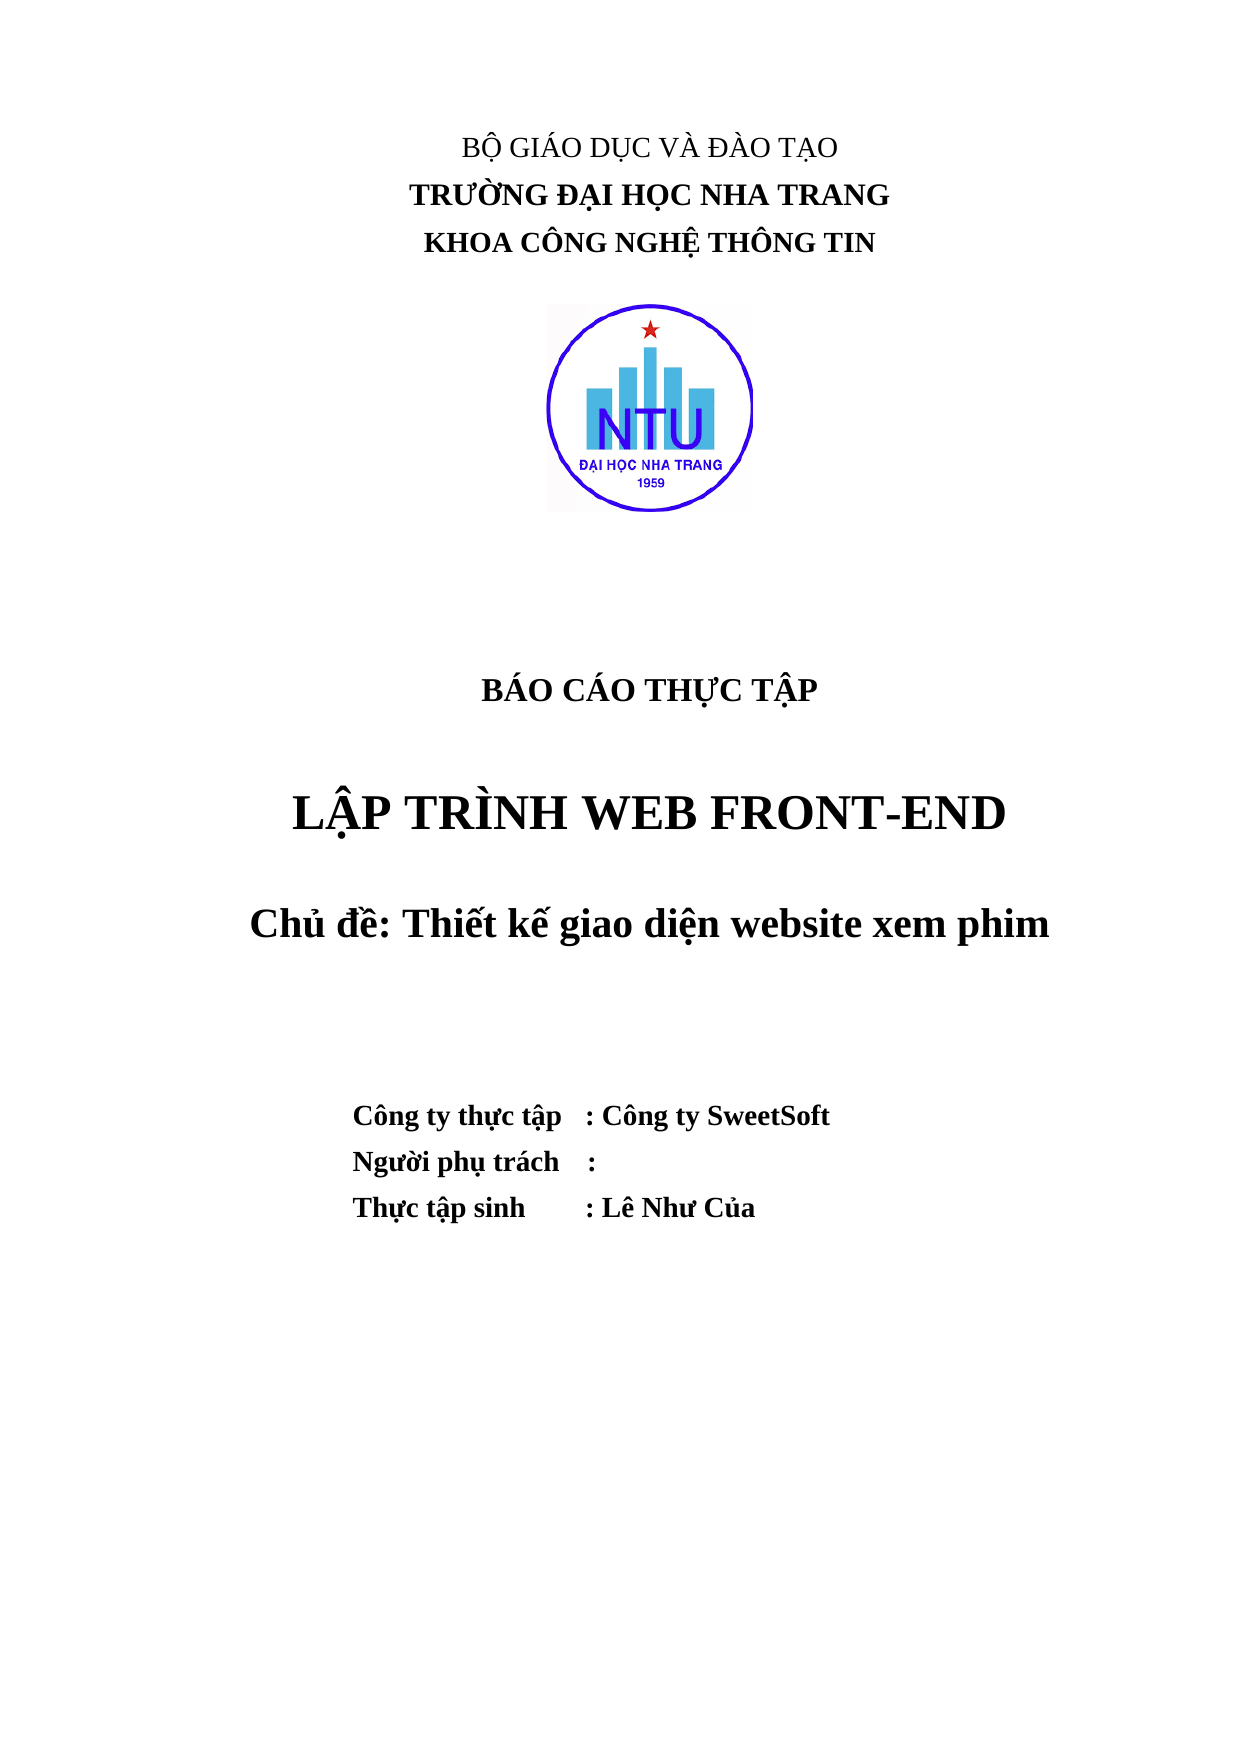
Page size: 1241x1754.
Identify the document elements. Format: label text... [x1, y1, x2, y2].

text BỘ GIÁO DỤC VÀ ĐÀO TẠO [177, 131, 1122, 164]
text TRƯỜNG ĐẠI HỌC NHA TRANG [177, 177, 1122, 213]
picture [546, 304, 753, 512]
text Chủ đề: Thiết kế giao diện website xem phim [177, 898, 1122, 946]
text BÁO CÁO THỰC TẬP [177, 670, 1122, 708]
text KHOA CÔNG NGHỆ THÔNG TIN [177, 225, 1122, 259]
text LẬP TRÌNH WEB FRONT-END [177, 783, 1122, 841]
